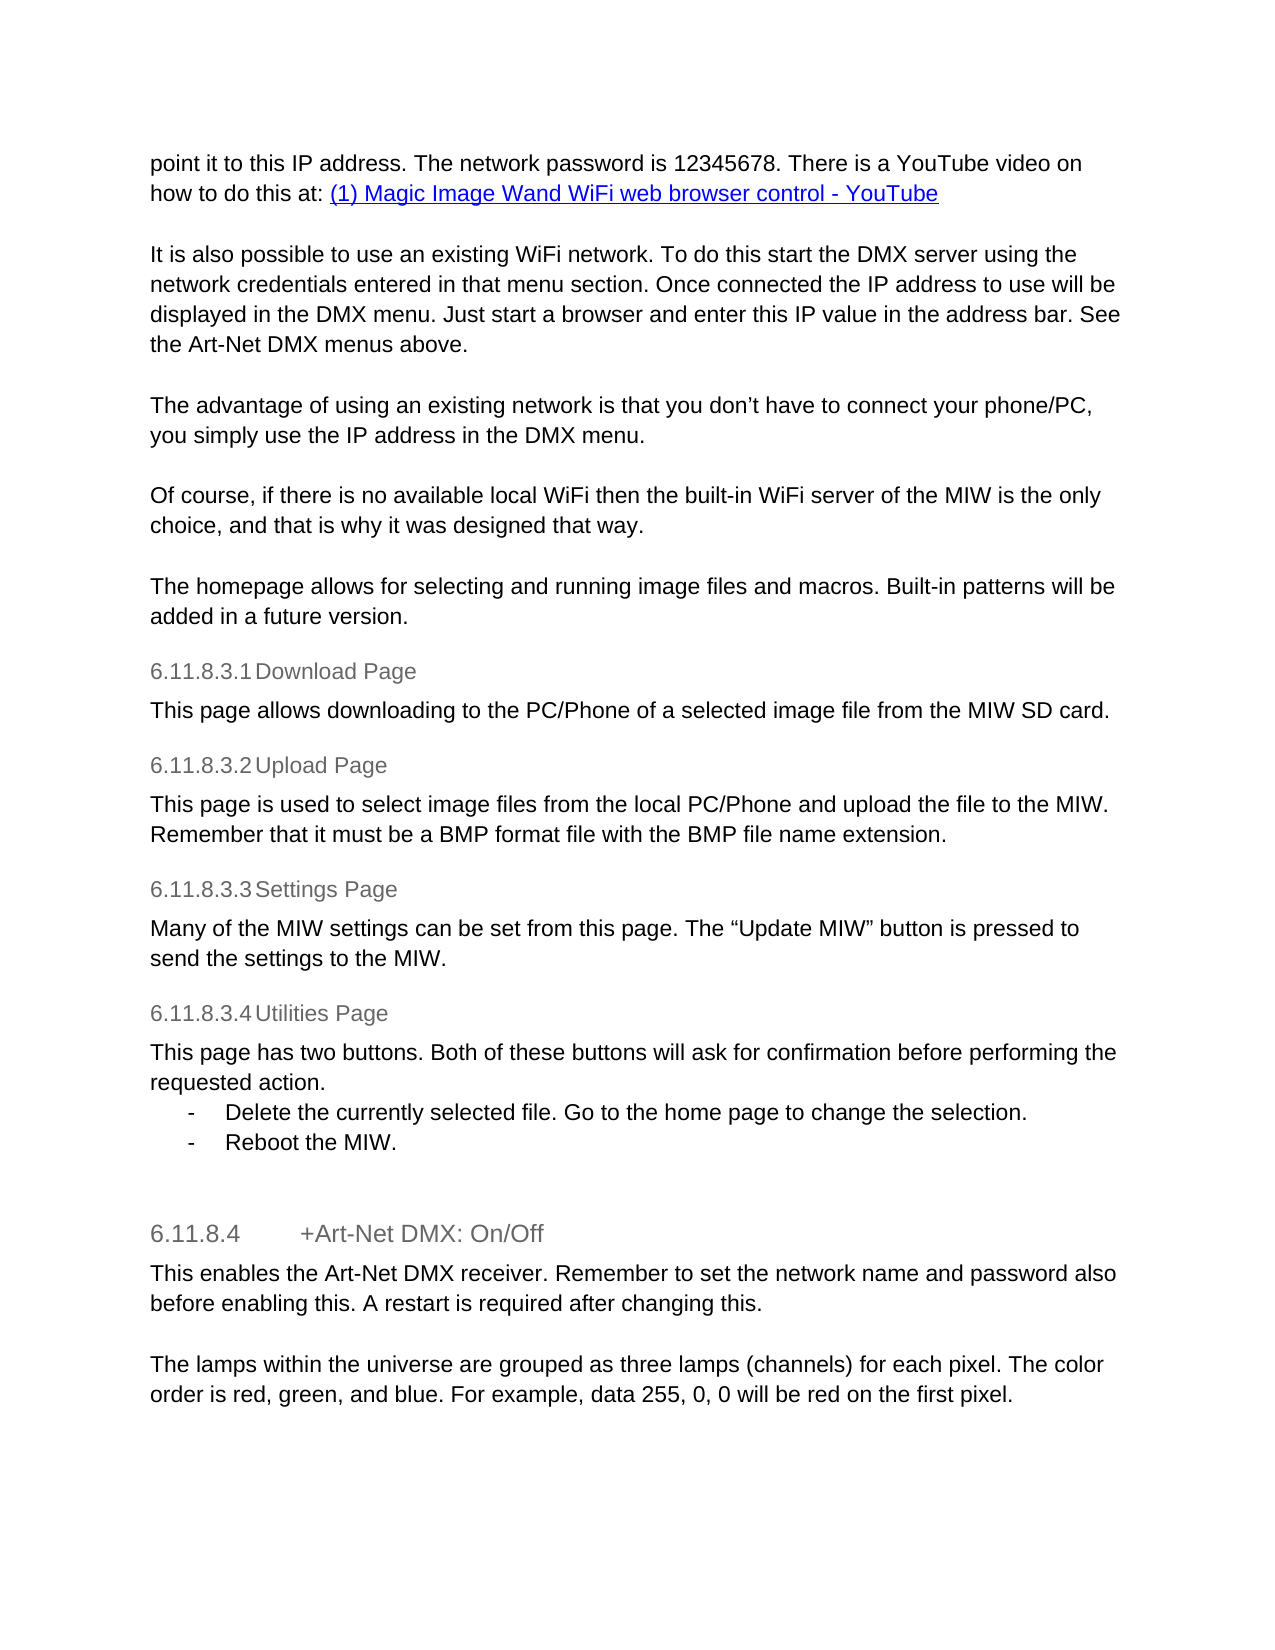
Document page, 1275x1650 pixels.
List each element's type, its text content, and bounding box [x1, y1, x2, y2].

subtitle Settings Page [150, 876, 1125, 902]
text The advantage of using an existing network is that you don’t have to connect your phone/PC, you simply use the IP address in the DMX menu. [150, 392, 1125, 448]
text This page has two buttons. Both of these buttons will ask for confirmation before performing the requested action. [150, 1038, 1125, 1095]
list Delete the currently selected file. Go to the home page to change the selection. [187, 1099, 1125, 1125]
subtitle Utilities Page [150, 1000, 1125, 1026]
text This enables the Art-Net DMX receiver. Remember to set the network name and password also before enabling this. A restart is required after changing this. [150, 1260, 1125, 1317]
subtitle +Art-Net DMX: On/Off [150, 1219, 1125, 1247]
text Of course, if there is no available local WiFi then the built-in WiFi server of the MIW is the only choice, and that is why it was designed that way. [150, 482, 1125, 539]
subtitle Upload Page [150, 752, 1125, 778]
subtitle Download Page [150, 658, 1125, 685]
text It is also possible to use an existing WiFi network. To do this start the DMX server using the network credentials entered in that menu section. Once connected the IP address to use will be displayed in the DMX menu. Just start a browser and enter this IP value in the address bar. See the Art-Net DMX menus above. [150, 241, 1125, 358]
text This page allows downloading to the PC/Phone of a selected image file from the MIW SD card. [150, 697, 1125, 723]
text This page is used to select image files from the local PC/Phone and upload the file to the MIW. Remember that it must be a BMP format file with the BMP file name extension. [150, 791, 1125, 847]
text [150, 150, 1125, 207]
text The lamps within the universe are grouped as three lamps (channels) for each pixel. The color order is red, green, and blue. For example, data 255, 0, 0 will be red on the first pixel. [150, 1351, 1125, 1407]
text Many of the MIW settings can be set from this page. The “Update MIW” button is pressed to send the settings to the MIW. [150, 914, 1125, 971]
text The homepage allows for selecting and running image files and macros. Built-in patterns will be added in a future version. [150, 573, 1125, 629]
list Reboot the MIW. [187, 1129, 1125, 1156]
